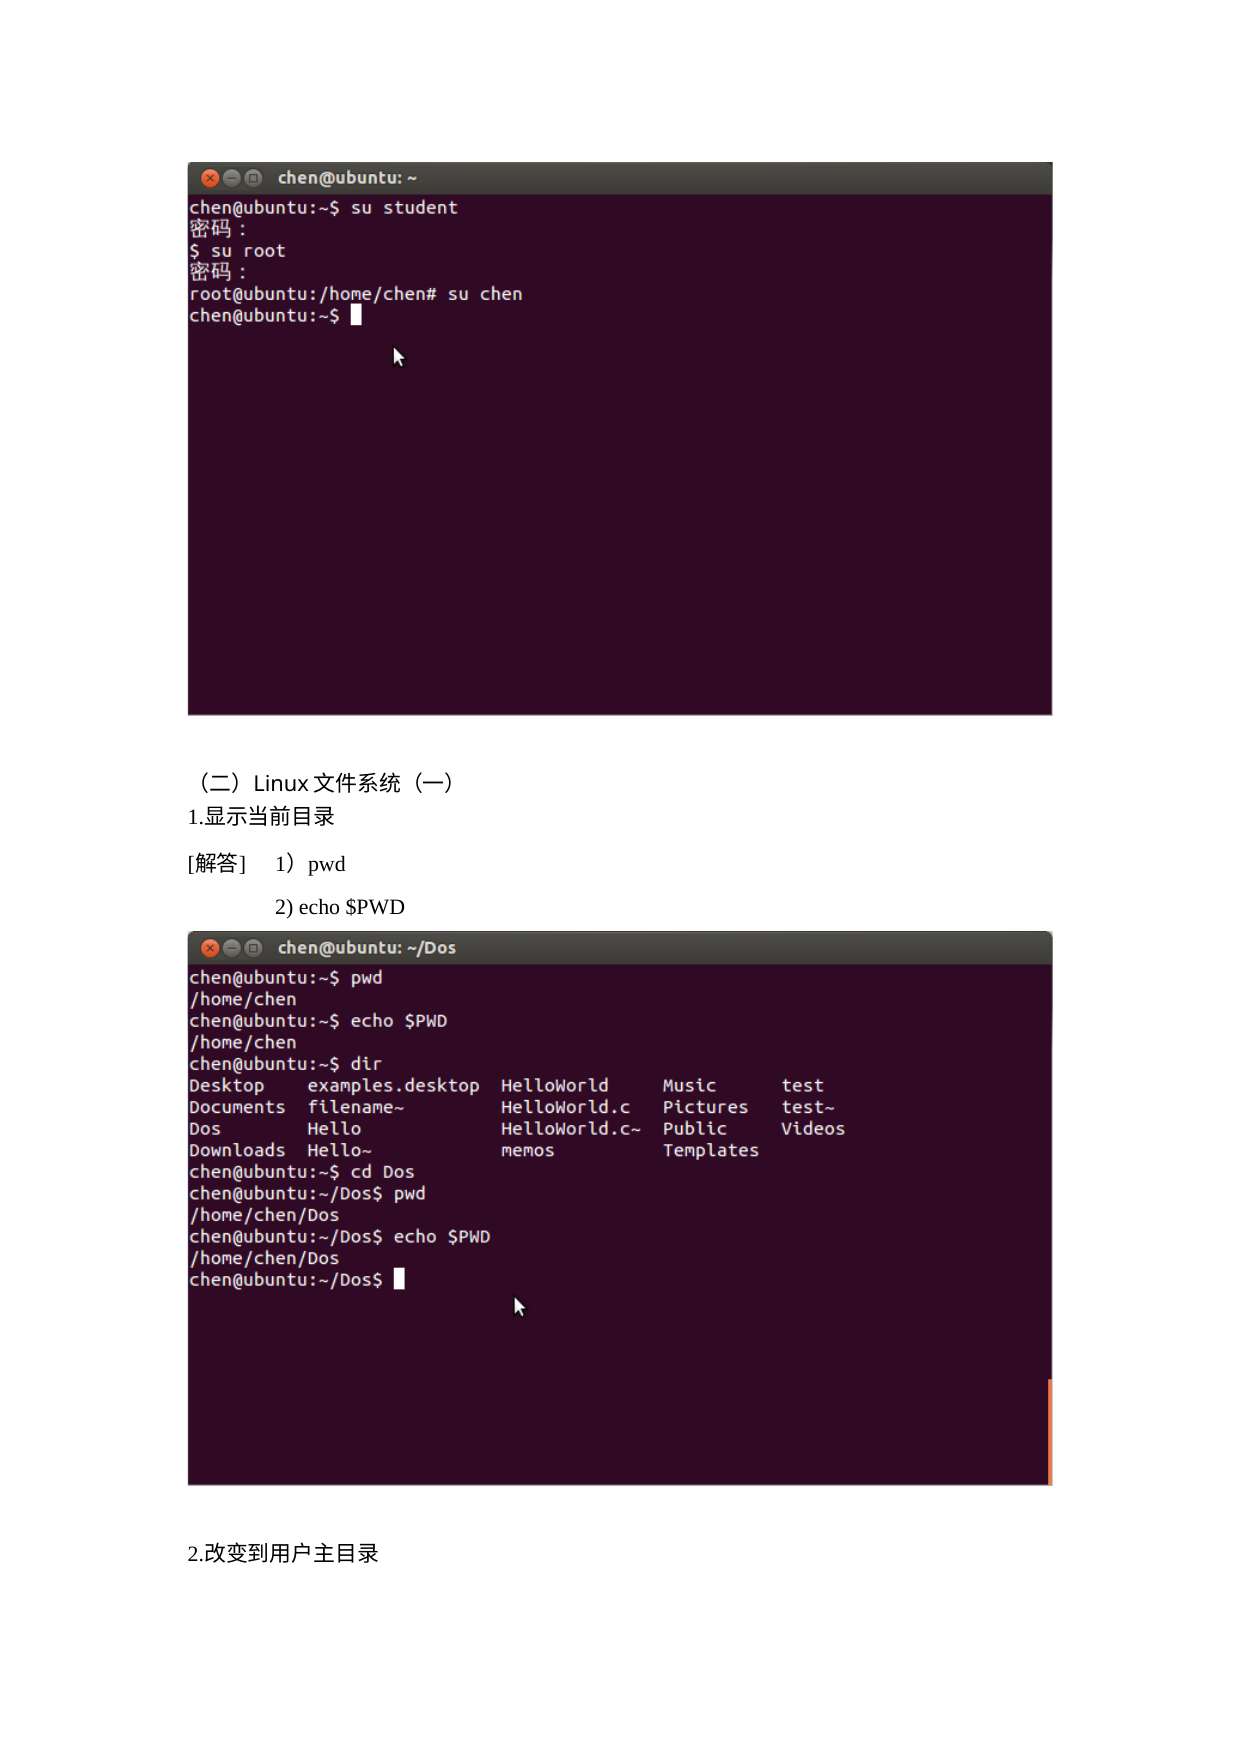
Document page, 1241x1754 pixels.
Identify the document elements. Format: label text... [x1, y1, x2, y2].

text 2) echo $PWD [231, 894, 1053, 919]
picture [187, 931, 1053, 1486]
text （二）Linux文件系统（一） [187, 766, 1053, 799]
text [解答] 1）pwd [187, 846, 1053, 878]
picture [187, 162, 1053, 716]
text 2.改变到用户主目录 [187, 1536, 1053, 1567]
text 1.显示当前目录 [187, 799, 1053, 830]
